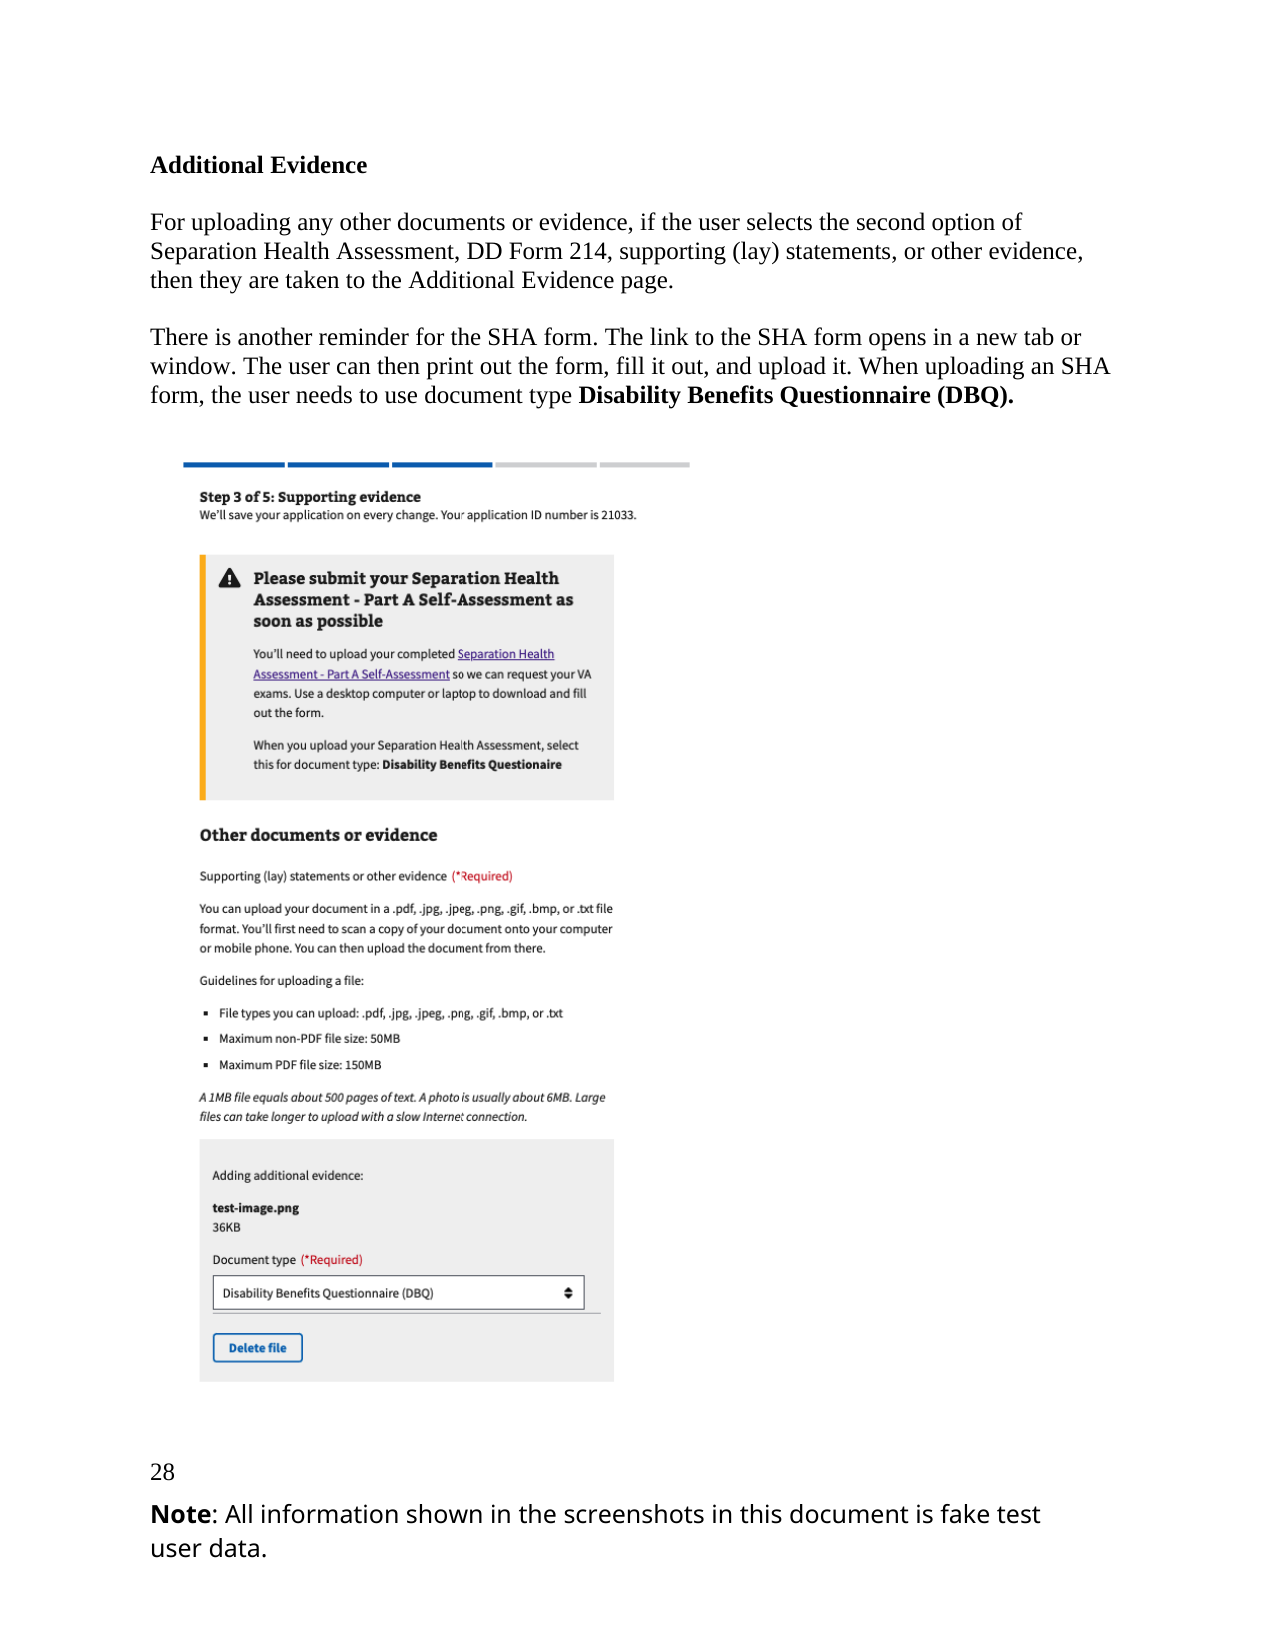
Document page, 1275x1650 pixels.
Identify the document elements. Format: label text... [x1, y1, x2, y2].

picture [150, 437, 690, 1398]
text For uploading any other documents or evidence, if the user selects the second option of Separation Health Assessment, DD Form 214, supporting (lay) statements, or other evidence, then they are taken to the Additional Evidence page. [150, 207, 1125, 294]
text Additional Evidence [150, 150, 1125, 179]
text There is another reminder for the SHA form. The link to the SHA form opens in a new tab or window. The user can then print out the form, fill it out, and upload it. When uploading an SHA form, the user needs to use document type Disability Benefits Questionnaire (DBQ). [150, 322, 1125, 409]
